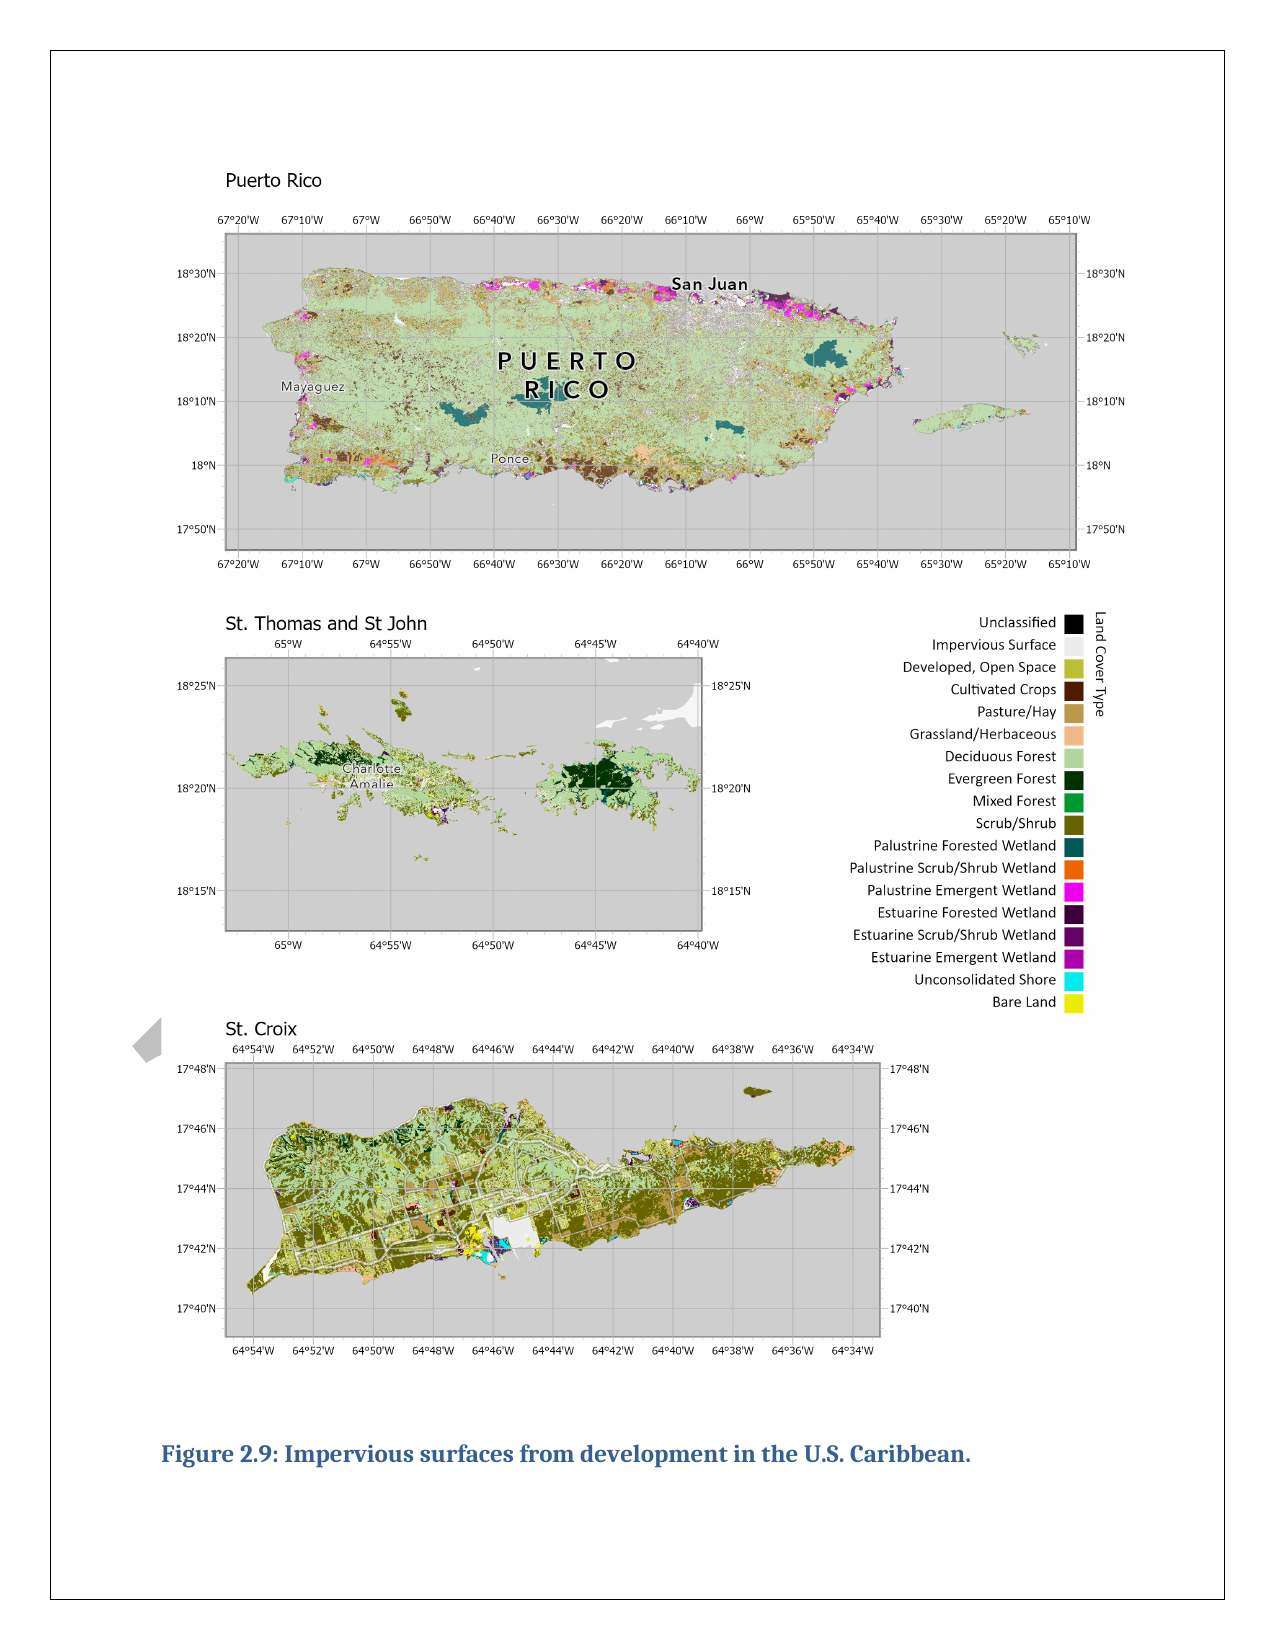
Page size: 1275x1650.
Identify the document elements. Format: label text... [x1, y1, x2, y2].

picture [161, 153, 1125, 1416]
table_header Figure 2.9: Impervious surfaces from development in the U.S. Caribbean. [150, 150, 1125, 1494]
